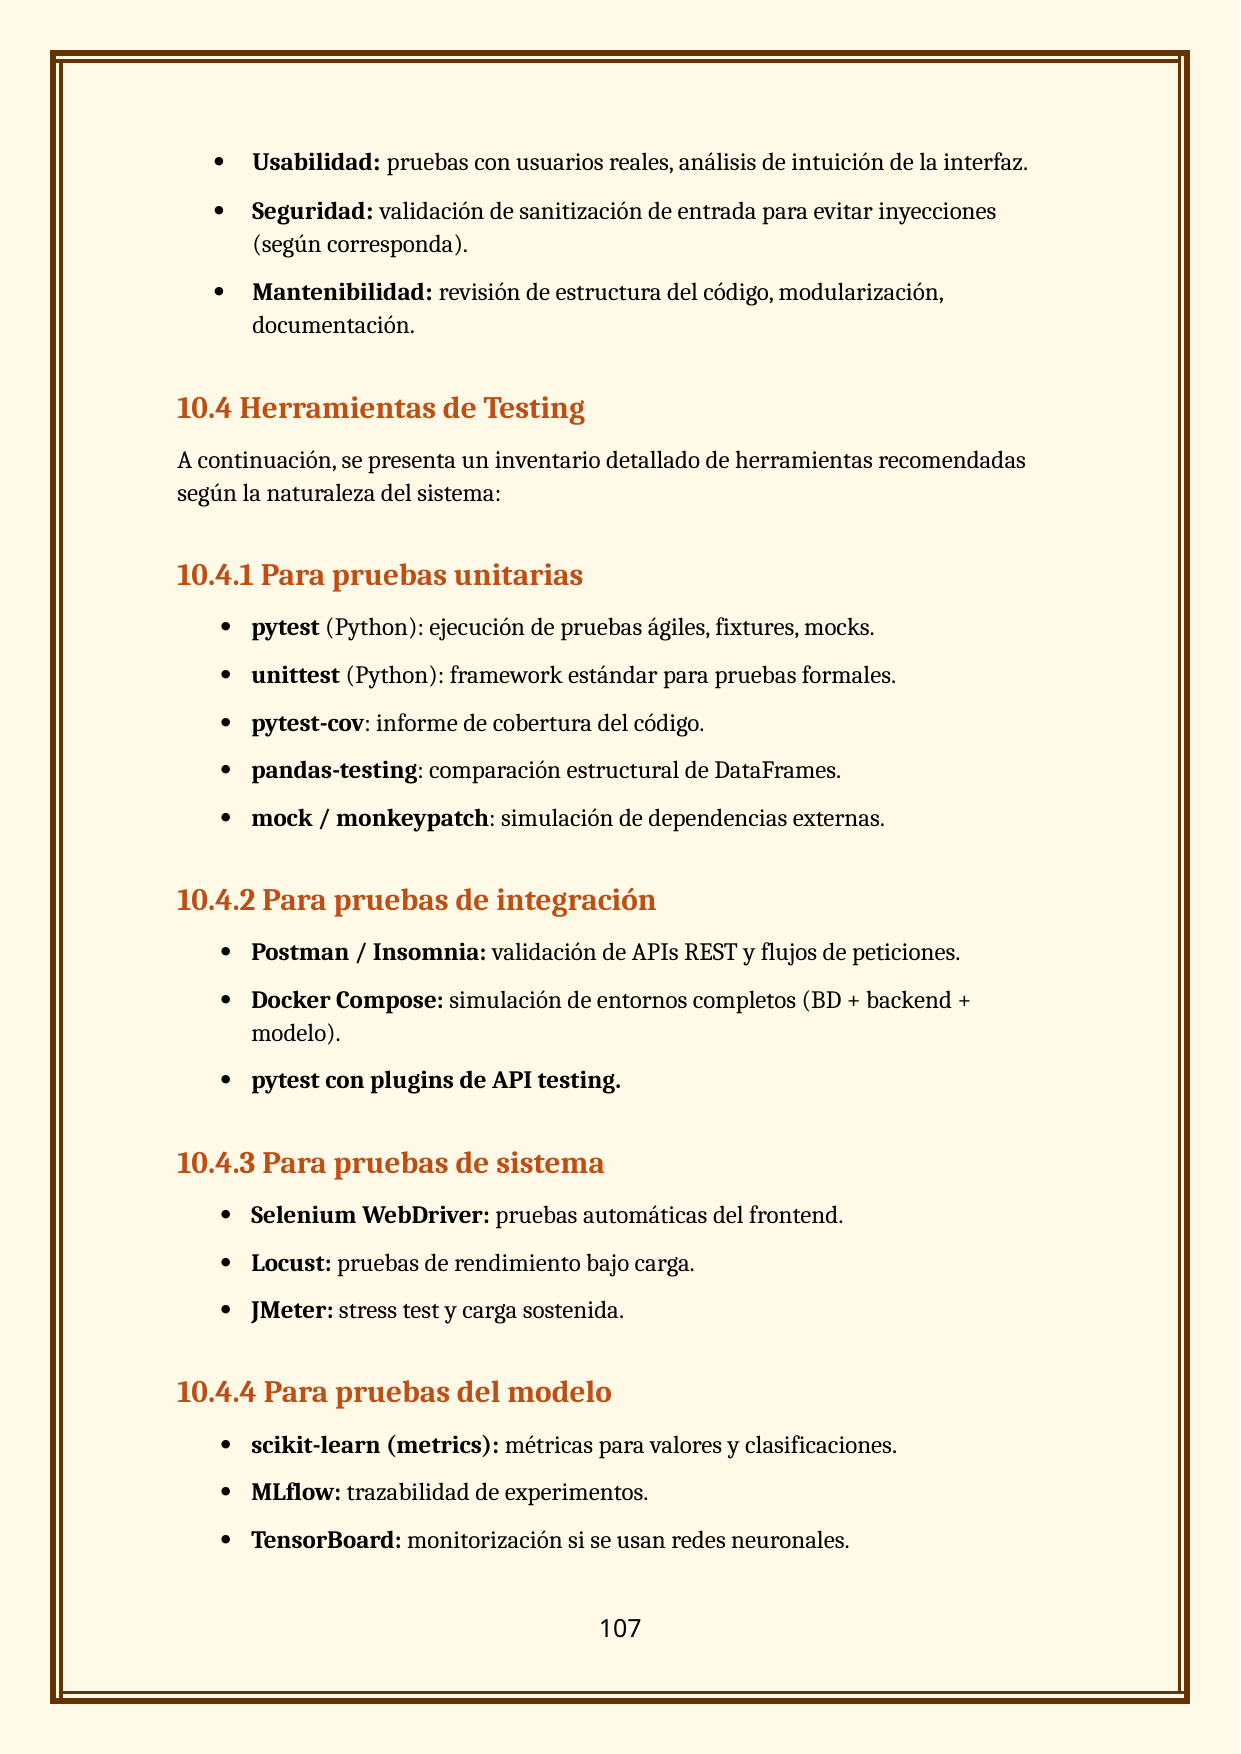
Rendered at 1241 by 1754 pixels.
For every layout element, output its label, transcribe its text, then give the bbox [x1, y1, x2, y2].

list Seguridad: validación de sanitización de entrada para evitar inyecciones (según corresponda). [214, 196, 1063, 259]
list Usabilidad: pruebas con usuarios reales, análisis de intuición de la interfaz. [214, 147, 1063, 177]
list MLflow: trazabilidad de experimentos. [221, 1478, 1063, 1507]
list Locust: pruebas de rendimiento bajo carga. [221, 1248, 1063, 1277]
subtitle 10.4.2 Para pruebas de integración [177, 882, 1063, 918]
text A continuación, se presenta un inventario detallado de herramientas recomendadas según la naturaleza del sistema: [177, 446, 1063, 508]
list TensorBoard: monitorización si se usan redes neuronales. [221, 1526, 1063, 1554]
list Postman / Insomnia: validación de APIs REST y flujos de peticiones. [221, 938, 1063, 967]
list JMeter: stress test y carga sostenida. [221, 1296, 1063, 1325]
list Mantenibilidad: revisión de estructura del código, modularización, documentación. [214, 277, 1063, 340]
list Selenium WebDriver: pruebas automáticas del frontend. [221, 1201, 1063, 1230]
list pytest (Python): ejecución de pruebas ágiles, fixtures, mocks. [221, 613, 1063, 642]
list scikit-learn (metrics): métricas para valores y clasificaciones. [221, 1431, 1063, 1459]
subtitle 10.4 Herramientas de Testing [177, 390, 1063, 426]
subtitle 10.4.1 Para pruebas unitarias [177, 557, 1063, 593]
list pytest con plugins de API testing. [221, 1066, 1063, 1095]
list Docker Compose: simulación de entornos completos (BD + backend + modelo). [221, 986, 1063, 1048]
subtitle 10.4.3 Para pruebas de sistema [177, 1145, 1063, 1181]
list mock / monkeypatch: simulación de dependencias externas. [221, 804, 1063, 832]
subtitle 10.4.4 Para pruebas del modelo [177, 1375, 1063, 1411]
list pandas-testing: comparación estructural de DataFrames. [221, 756, 1063, 785]
list unittest (Python): framework estándar para pruebas formales. [221, 661, 1063, 690]
list pytest-cov: informe de cobertura del código. [221, 708, 1063, 737]
